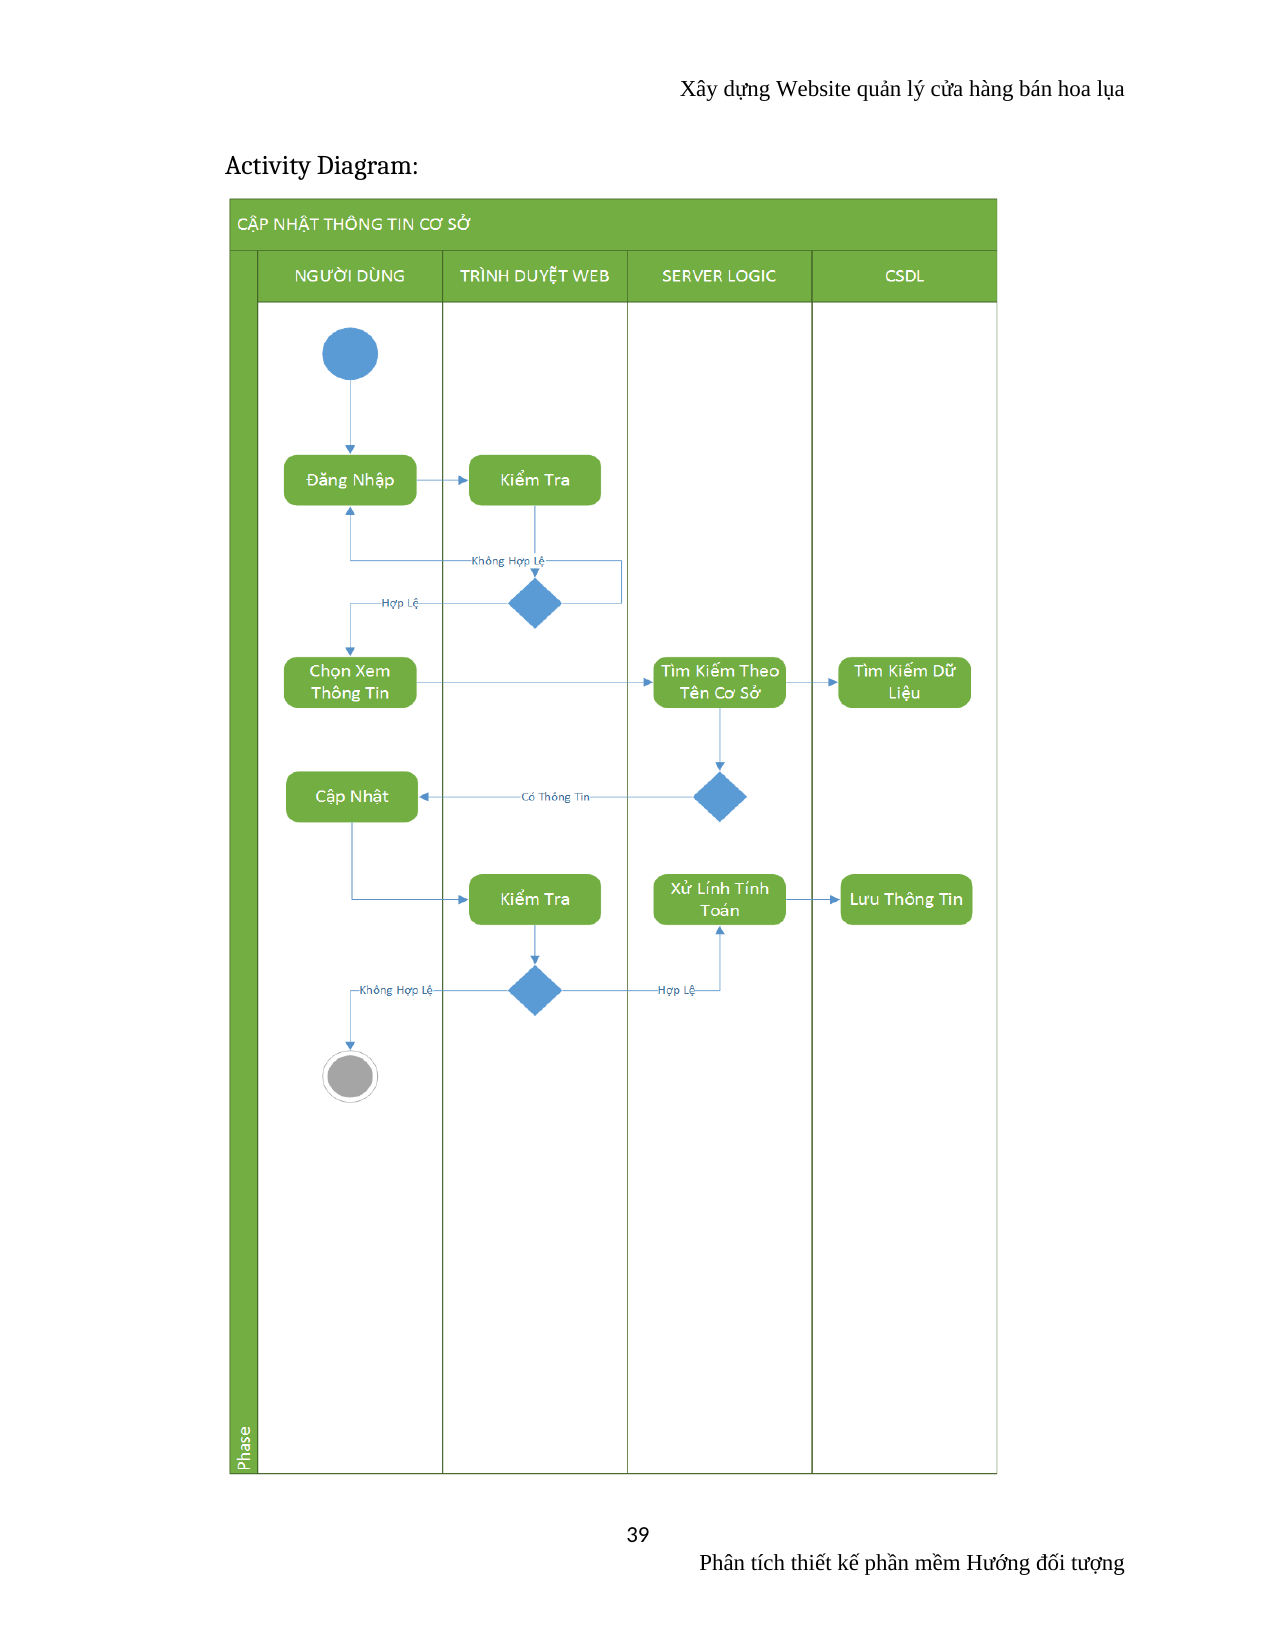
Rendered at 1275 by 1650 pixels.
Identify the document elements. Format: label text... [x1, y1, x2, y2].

picture [225, 196, 998, 1481]
list Activity Diagram: [225, 150, 1125, 181]
